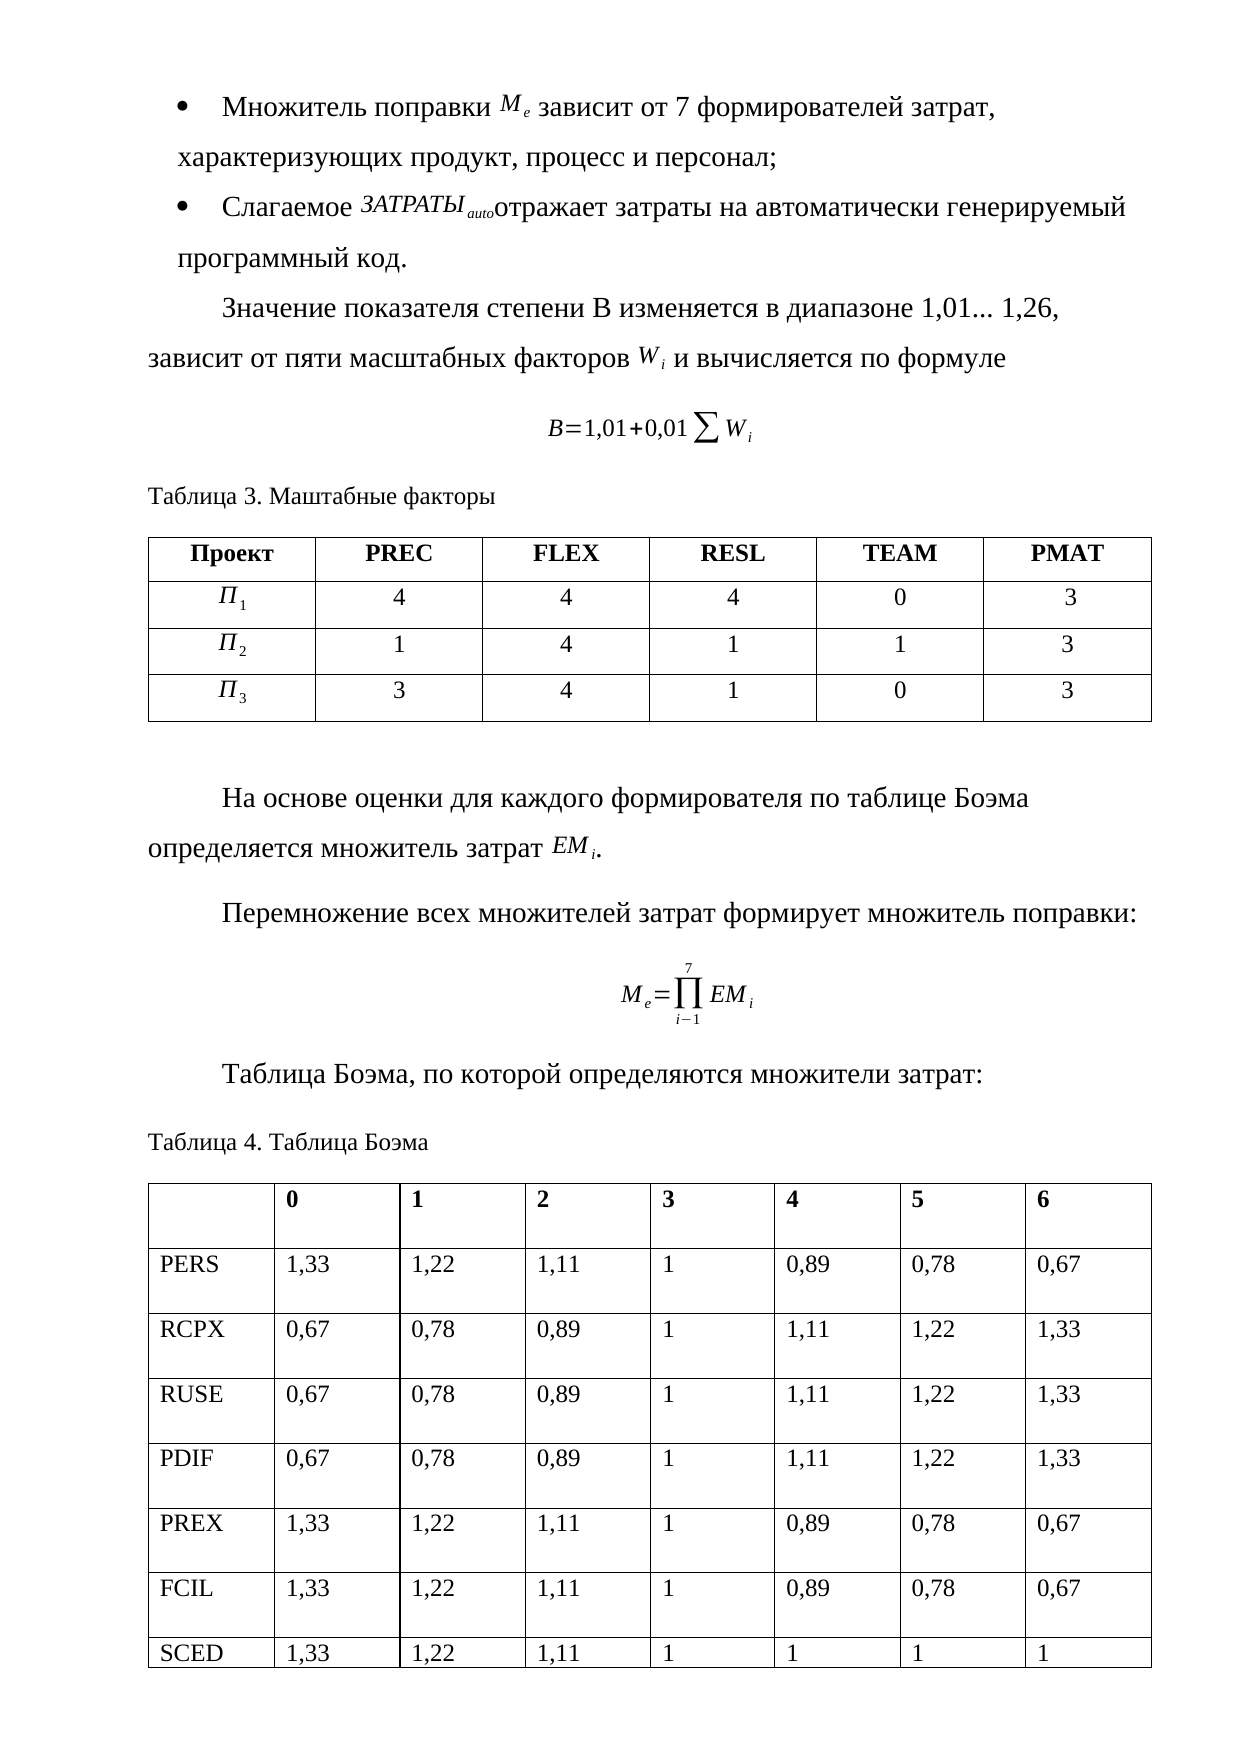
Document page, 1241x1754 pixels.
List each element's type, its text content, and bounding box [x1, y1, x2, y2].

table_cell 1 [651, 1249, 774, 1313]
table_cell 0,89 [775, 1249, 900, 1313]
table_cell 4 [483, 629, 649, 674]
table_cell 1 [651, 1509, 774, 1572]
table_cell 1,11 [775, 1444, 900, 1507]
table_cell 1,33 [1026, 1379, 1151, 1442]
table_cell 1 [651, 1638, 774, 1667]
table_header FLEX [483, 538, 649, 581]
table_header 4 [775, 1184, 900, 1248]
table_cell 4 [483, 582, 649, 628]
table_cell 0,78 [401, 1444, 525, 1507]
table_cell 1,22 [401, 1638, 525, 1667]
table_cell 0,67 [1026, 1573, 1151, 1637]
table_cell 1,33 [275, 1249, 399, 1313]
text Таблица 3. Маштабные факторы [148, 481, 1152, 510]
table_cell 1,22 [401, 1249, 525, 1313]
table_cell [149, 675, 315, 721]
table_cell 3 [984, 582, 1151, 628]
table_header 3 [651, 1184, 774, 1248]
text Таблица Боэма, по которой определяются множители затрат: [148, 1056, 1152, 1090]
table_cell SCED [149, 1638, 274, 1667]
table_cell 1,22 [401, 1509, 525, 1572]
table_cell 1 [1026, 1638, 1151, 1667]
table_header 6 [1026, 1184, 1151, 1248]
table_cell 1,33 [275, 1638, 399, 1667]
table_cell PERS [149, 1249, 274, 1313]
table_cell PREX [149, 1509, 274, 1572]
table_cell 1,33 [1026, 1444, 1151, 1507]
table_cell 0,67 [275, 1379, 399, 1442]
table_cell 0 [817, 675, 983, 721]
table_cell 1,22 [901, 1444, 1025, 1507]
table_cell 1 [650, 629, 816, 674]
table_cell 1,11 [775, 1314, 900, 1378]
table_header 5 [901, 1184, 1025, 1248]
table_cell 1,22 [901, 1314, 1025, 1378]
table_header TEAM [817, 538, 983, 581]
table_cell 4 [316, 582, 482, 628]
list Множитель поправки зависит от 7 формирователей затрат, характеризующих продукт, процесс и персонал; [177, 89, 1152, 173]
table_cell 0,89 [526, 1314, 650, 1378]
table_cell 1,11 [526, 1509, 650, 1572]
text На основе оценки для каждого формирователя по таблице Боэма определяется множитель затрат . [148, 780, 1152, 864]
table_cell 1,33 [275, 1509, 399, 1572]
table_cell 3 [984, 675, 1151, 721]
table_cell 1,33 [1026, 1314, 1151, 1378]
table_cell 1 [651, 1444, 774, 1507]
table_cell 1,11 [526, 1573, 650, 1637]
table_cell 0,78 [401, 1379, 525, 1442]
table_cell 0,67 [1026, 1249, 1151, 1313]
table_cell 1 [650, 675, 816, 721]
table_header 2 [526, 1184, 650, 1248]
table_cell 0,89 [775, 1573, 900, 1637]
table_cell 1,11 [526, 1638, 650, 1667]
table_cell 1,11 [526, 1249, 650, 1313]
table_cell 0,67 [275, 1314, 399, 1378]
table_cell 1,11 [775, 1379, 900, 1442]
table_cell 0,67 [1026, 1509, 1151, 1572]
table_cell 1 [651, 1379, 774, 1442]
table_cell 0,89 [775, 1509, 900, 1572]
table_cell 1 [775, 1638, 900, 1667]
table_header Проект [149, 538, 315, 581]
table_cell 0,89 [526, 1444, 650, 1507]
text Таблица 4. Таблица Боэма [148, 1127, 1152, 1156]
table_header PREC [316, 538, 482, 581]
table_header 1 [401, 1184, 525, 1248]
table_cell 1 [651, 1573, 774, 1637]
table_cell 1 [817, 629, 983, 674]
table_cell 3 [984, 629, 1151, 674]
table_cell 0,89 [526, 1379, 650, 1442]
table_cell FСIL [149, 1573, 274, 1637]
table_cell RCPX [149, 1314, 274, 1378]
table_cell 1,22 [901, 1379, 1025, 1442]
table_header RESL [650, 538, 816, 581]
table_cell [149, 629, 315, 674]
table_cell 0,78 [901, 1249, 1025, 1313]
table_cell 1 [901, 1638, 1025, 1667]
table_cell PDIF [149, 1444, 274, 1507]
table_cell 4 [650, 582, 816, 628]
table_cell 1,33 [275, 1573, 399, 1637]
table_header PMAT [984, 538, 1151, 581]
table_cell 0,78 [401, 1314, 525, 1378]
table_cell [149, 582, 315, 628]
table_cell 0,78 [901, 1573, 1025, 1637]
table_cell 1 [316, 629, 482, 674]
table_cell 0,67 [275, 1444, 399, 1507]
table_cell 0 [817, 582, 983, 628]
table_header 0 [275, 1184, 399, 1248]
table_cell 1,22 [401, 1573, 525, 1637]
table_cell RUSE [149, 1379, 274, 1442]
list Слагаемое отражает затраты на автоматически генерируемый программный код. [177, 189, 1152, 273]
table_cell 0,78 [901, 1509, 1025, 1572]
text Значение показателя степени В изменяется в диапазоне 1,01... 1,26, зависит от пяти масштабных факторов и вычисляется по формуле [148, 290, 1152, 374]
table_cell 4 [483, 675, 649, 721]
table_cell 1 [651, 1314, 774, 1378]
text Перемножение всех множителей затрат формирует множитель поправки: [148, 895, 1152, 928]
table_header [149, 1184, 274, 1248]
table_cell 3 [316, 675, 482, 721]
